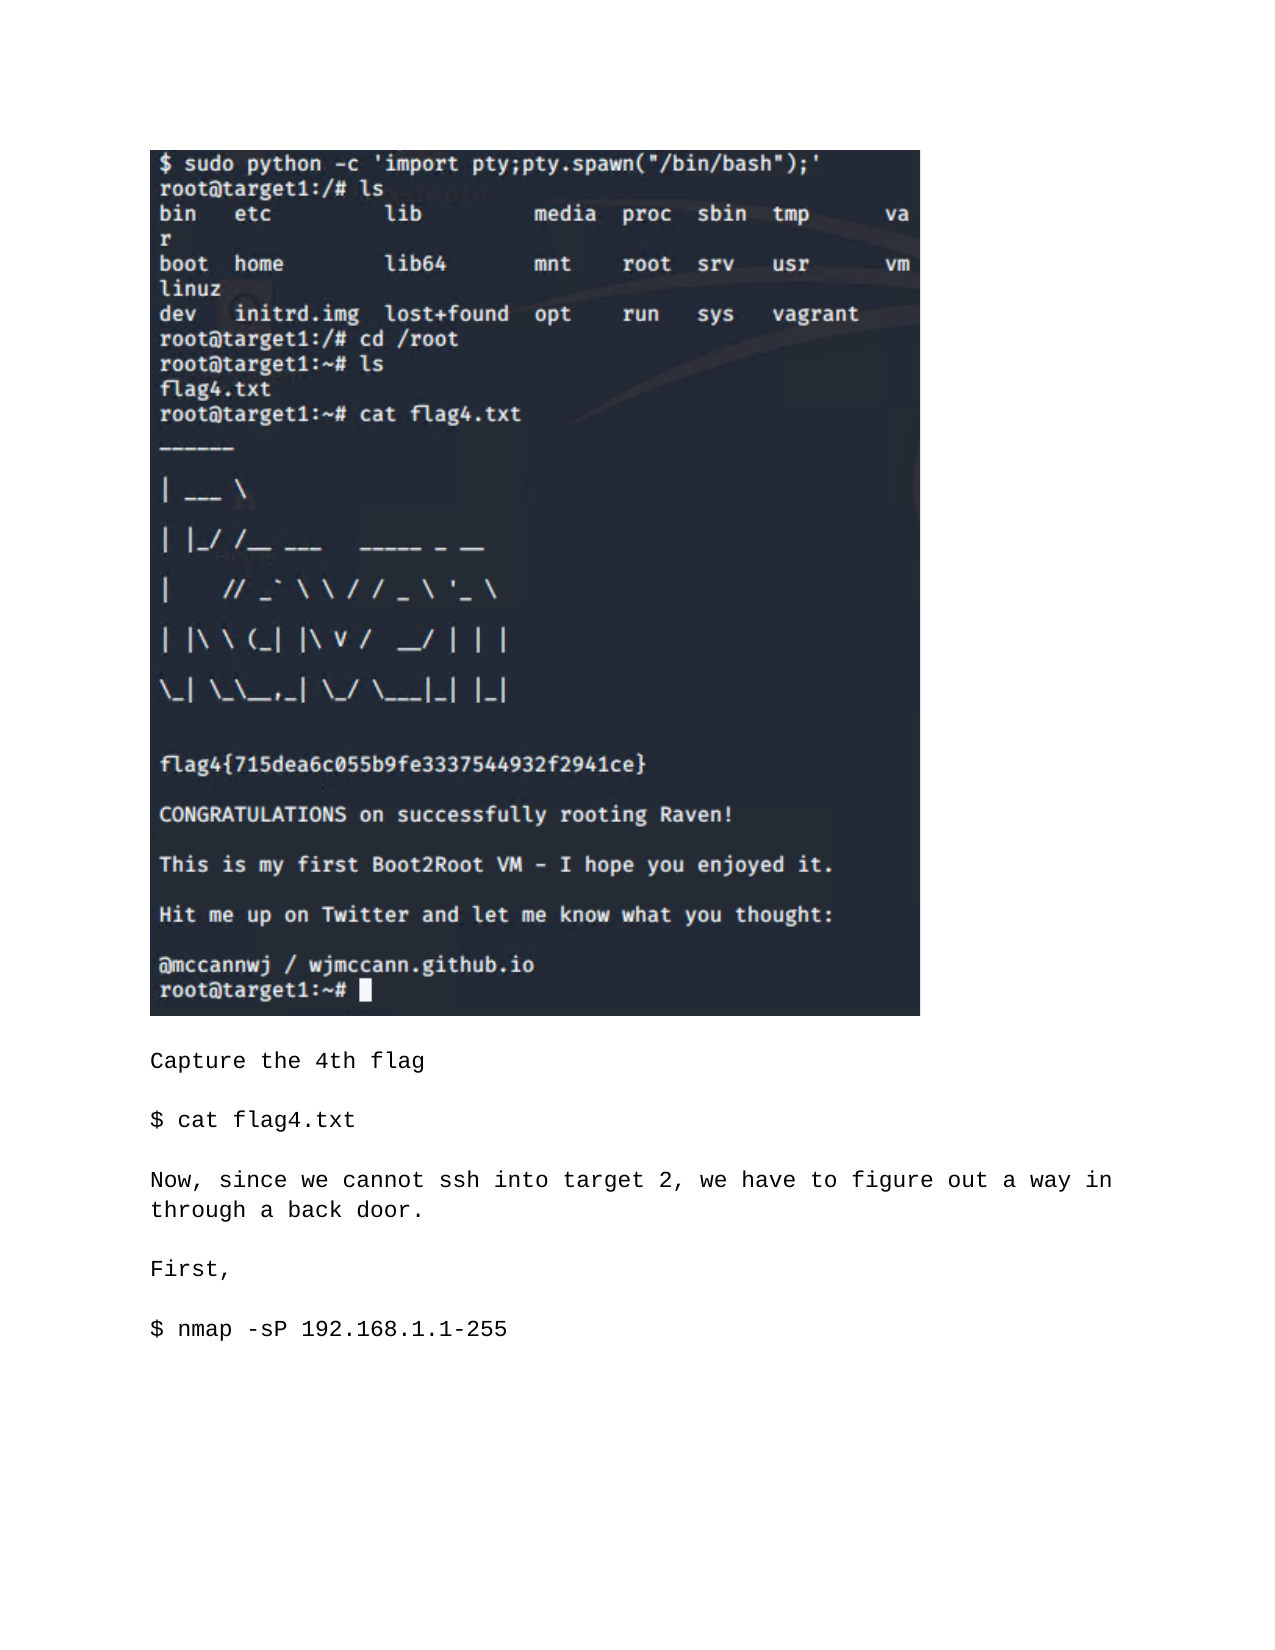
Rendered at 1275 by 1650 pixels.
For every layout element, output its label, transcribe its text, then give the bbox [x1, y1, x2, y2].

text $ nmap -sP 192.168.1.1-255 [150, 1317, 1125, 1343]
text $ cat flag4.txt [150, 1109, 1125, 1135]
text Capture the 4th flag [150, 1049, 1125, 1075]
text First, [150, 1258, 1125, 1284]
picture [150, 150, 921, 1016]
text Now, since we cannot ssh into target 2, we have to figure out a way in through a back door. [150, 1168, 1125, 1224]
